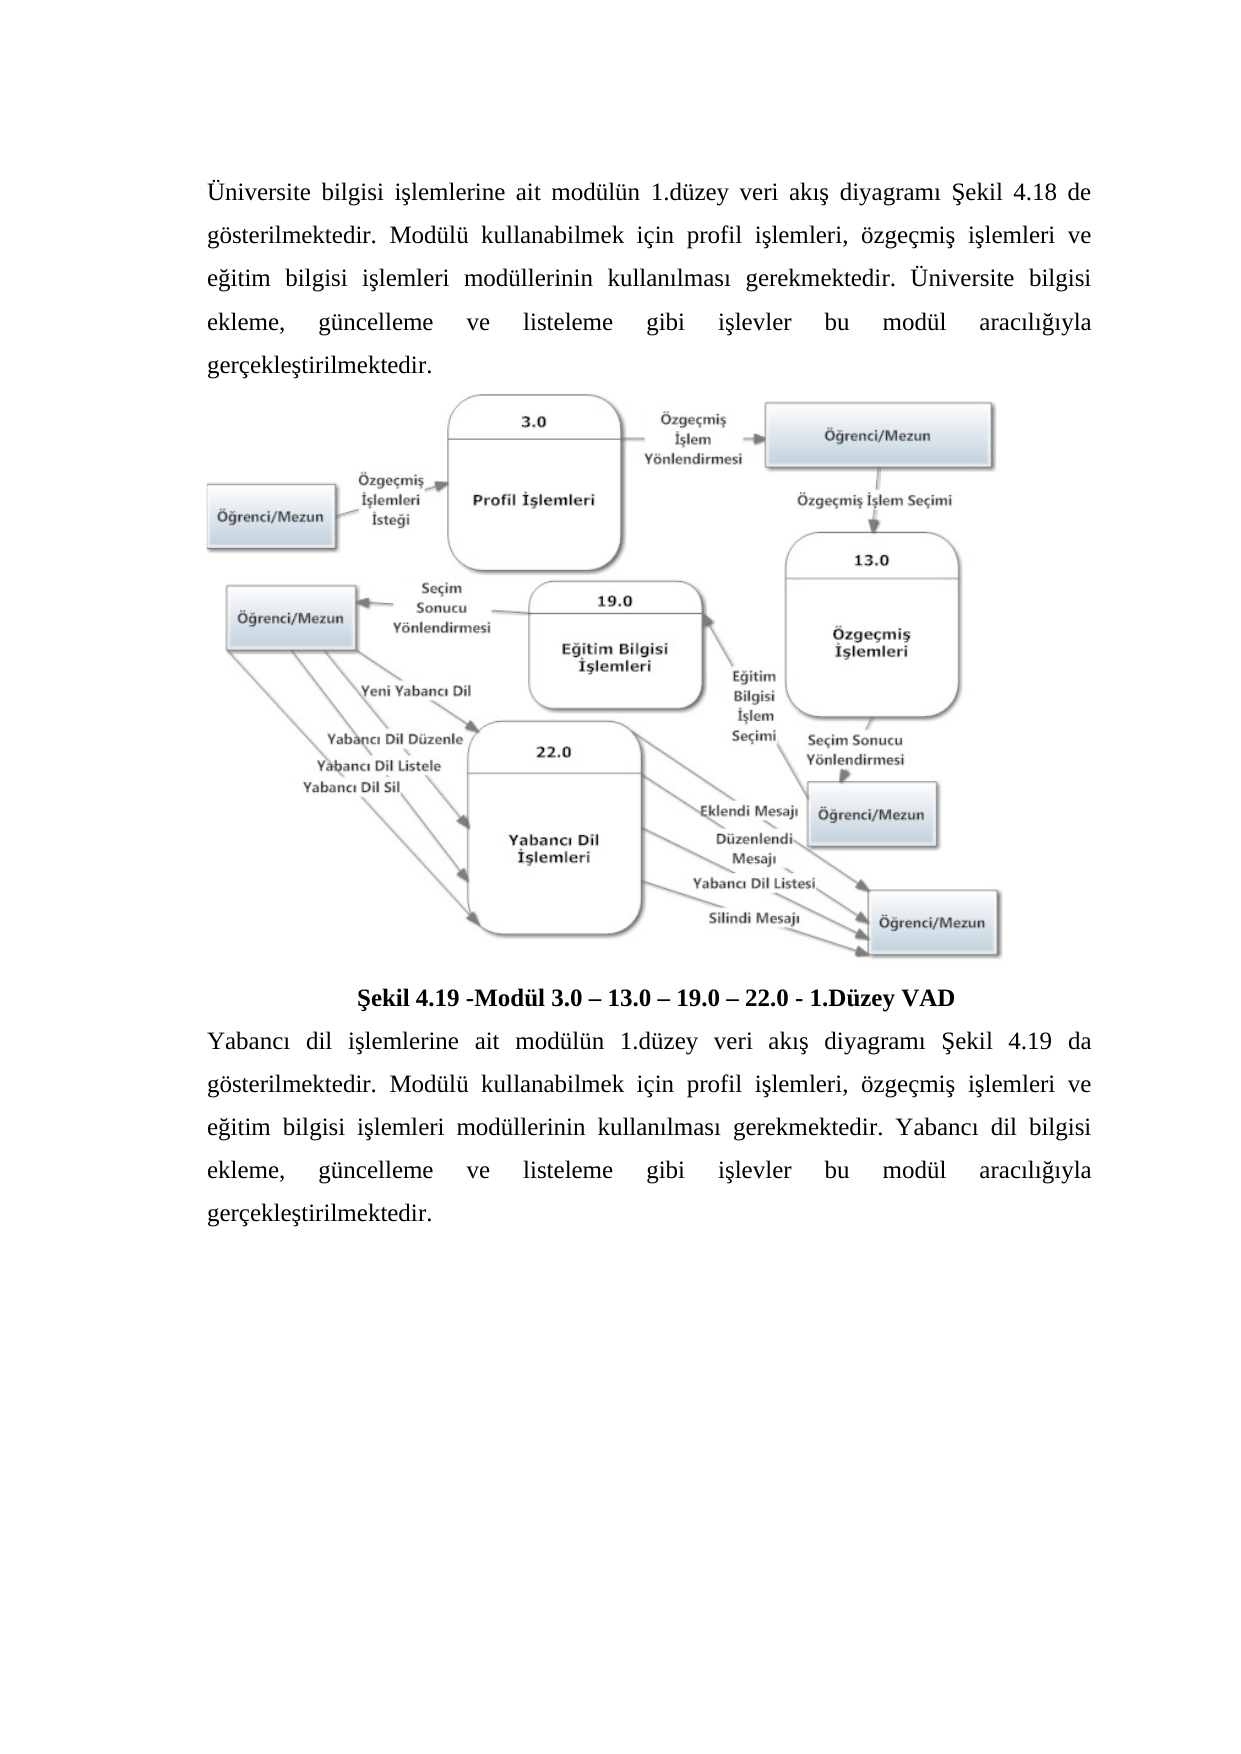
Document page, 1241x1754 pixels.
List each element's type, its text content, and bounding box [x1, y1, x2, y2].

text Yabancı dil işlemlerine ait modülün 1.düzey veri akış diyagramı Şekil 4.19 da gösterilmektedir. Modülü kullanabilmek için profil işlemleri, özgeçmiş işlemleri ve eğitim bilgisi işlemleri modüllerinin kullanılması gerekmektedir. Yabancı dil bilgisi ekleme, güncelleme ve listeleme gibi işlevler bu modül aracılığıyla gerçekleştirilmektedir. [207, 1026, 1092, 1227]
text Şekil 4.19 -Modül 3.0 – 13.0 – 19.0 – 22.0 - 1.Düzey VAD [282, 983, 1092, 1012]
picture [206, 392, 1011, 969]
text Üniversite bilgisi işlemlerine ait modülün 1.düzey veri akış diyagramı Şekil 4.18 de gösterilmektedir. Modülü kullanabilmek için profil işlemleri, özgeçmiş işlemleri ve eğitim bilgisi işlemleri modüllerinin kullanılması gerekmektedir. Üniversite bilgisi ekleme, güncelleme ve listeleme gibi işlevler bu modül aracılığıyla gerçekleştirilmektedir. [207, 177, 1092, 378]
